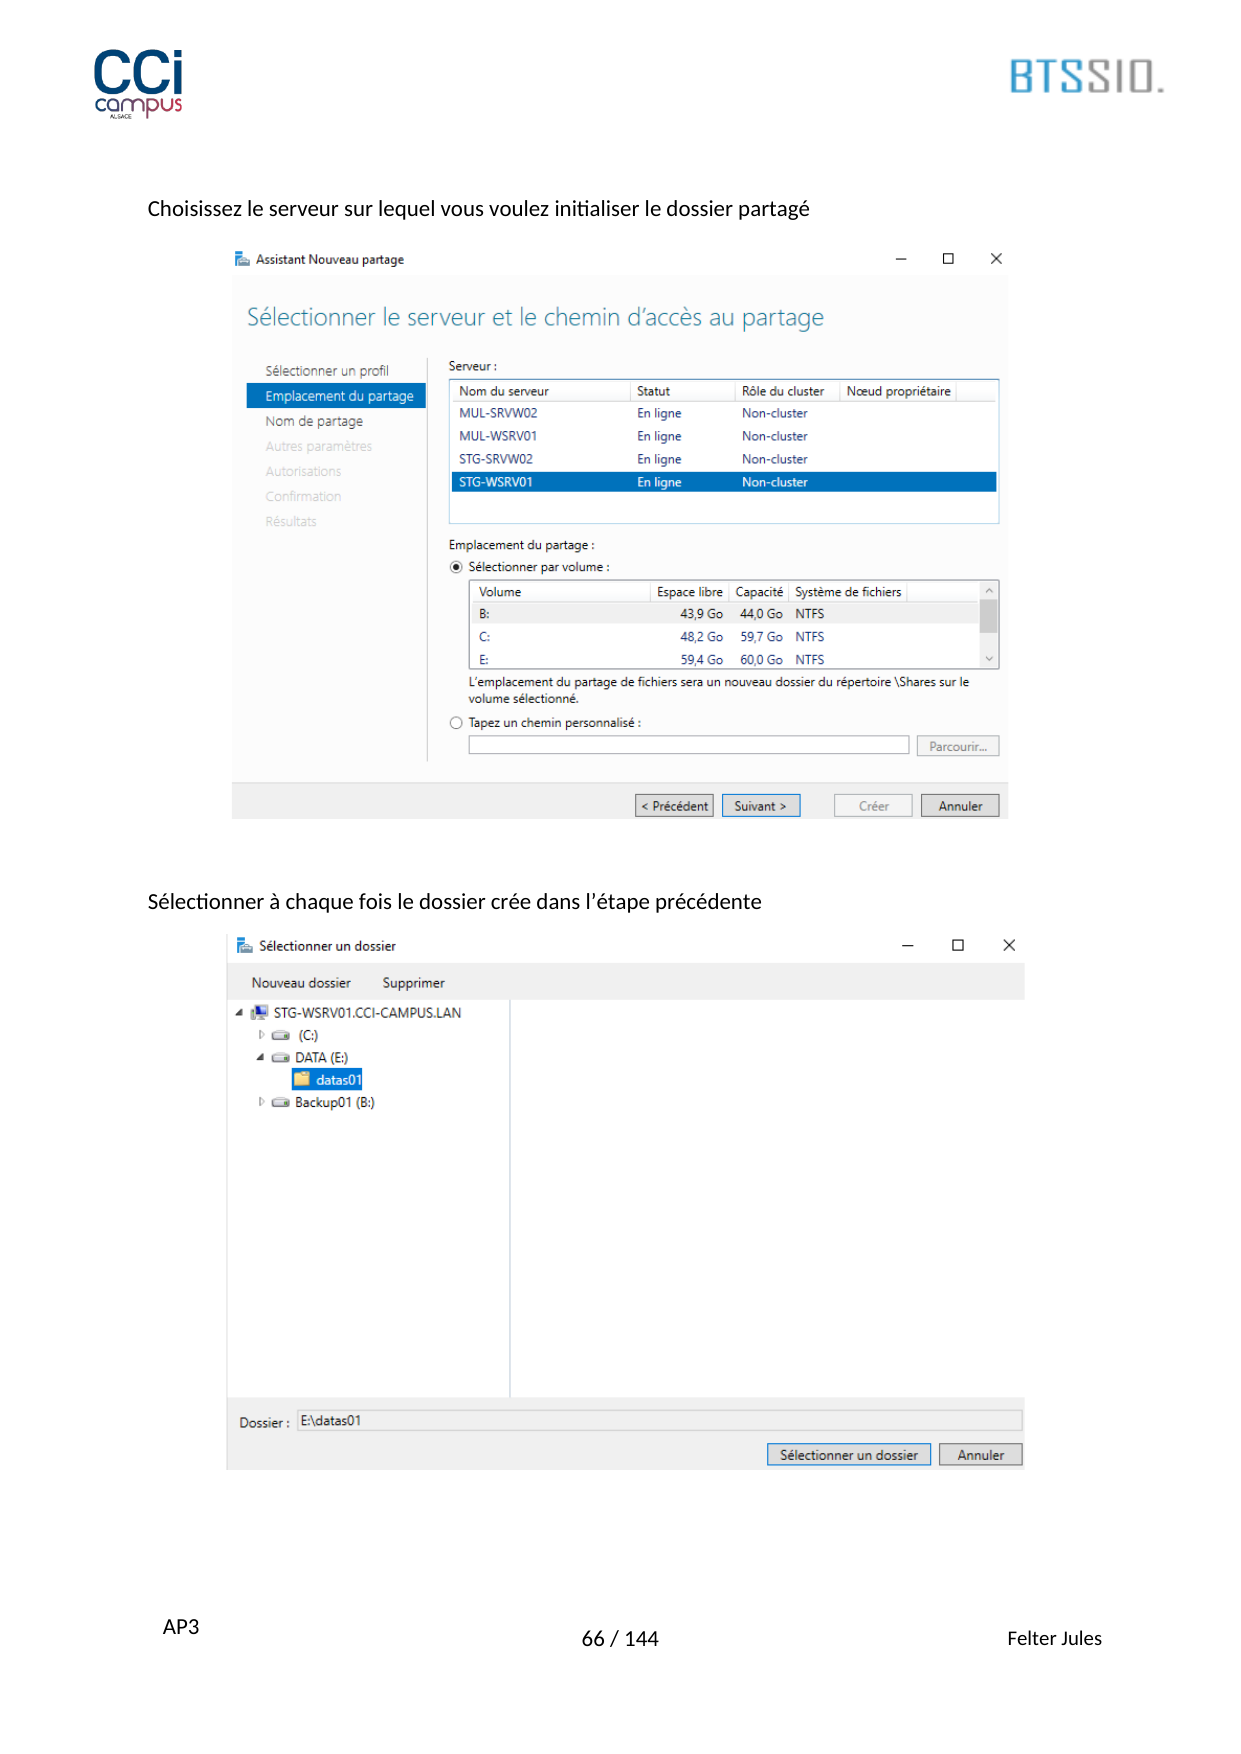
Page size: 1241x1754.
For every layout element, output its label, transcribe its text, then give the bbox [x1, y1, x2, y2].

picture [81, 44, 194, 123]
picture [1004, 46, 1169, 104]
text Sélectionner à chaque fois le dossier crée dans l’étape précédente [148, 887, 1093, 915]
picture [226, 934, 1025, 1470]
picture [231, 246, 1009, 819]
text Choisissez le serveur sur lequel vous voulez initialiser le dossier partagé [148, 194, 1093, 222]
